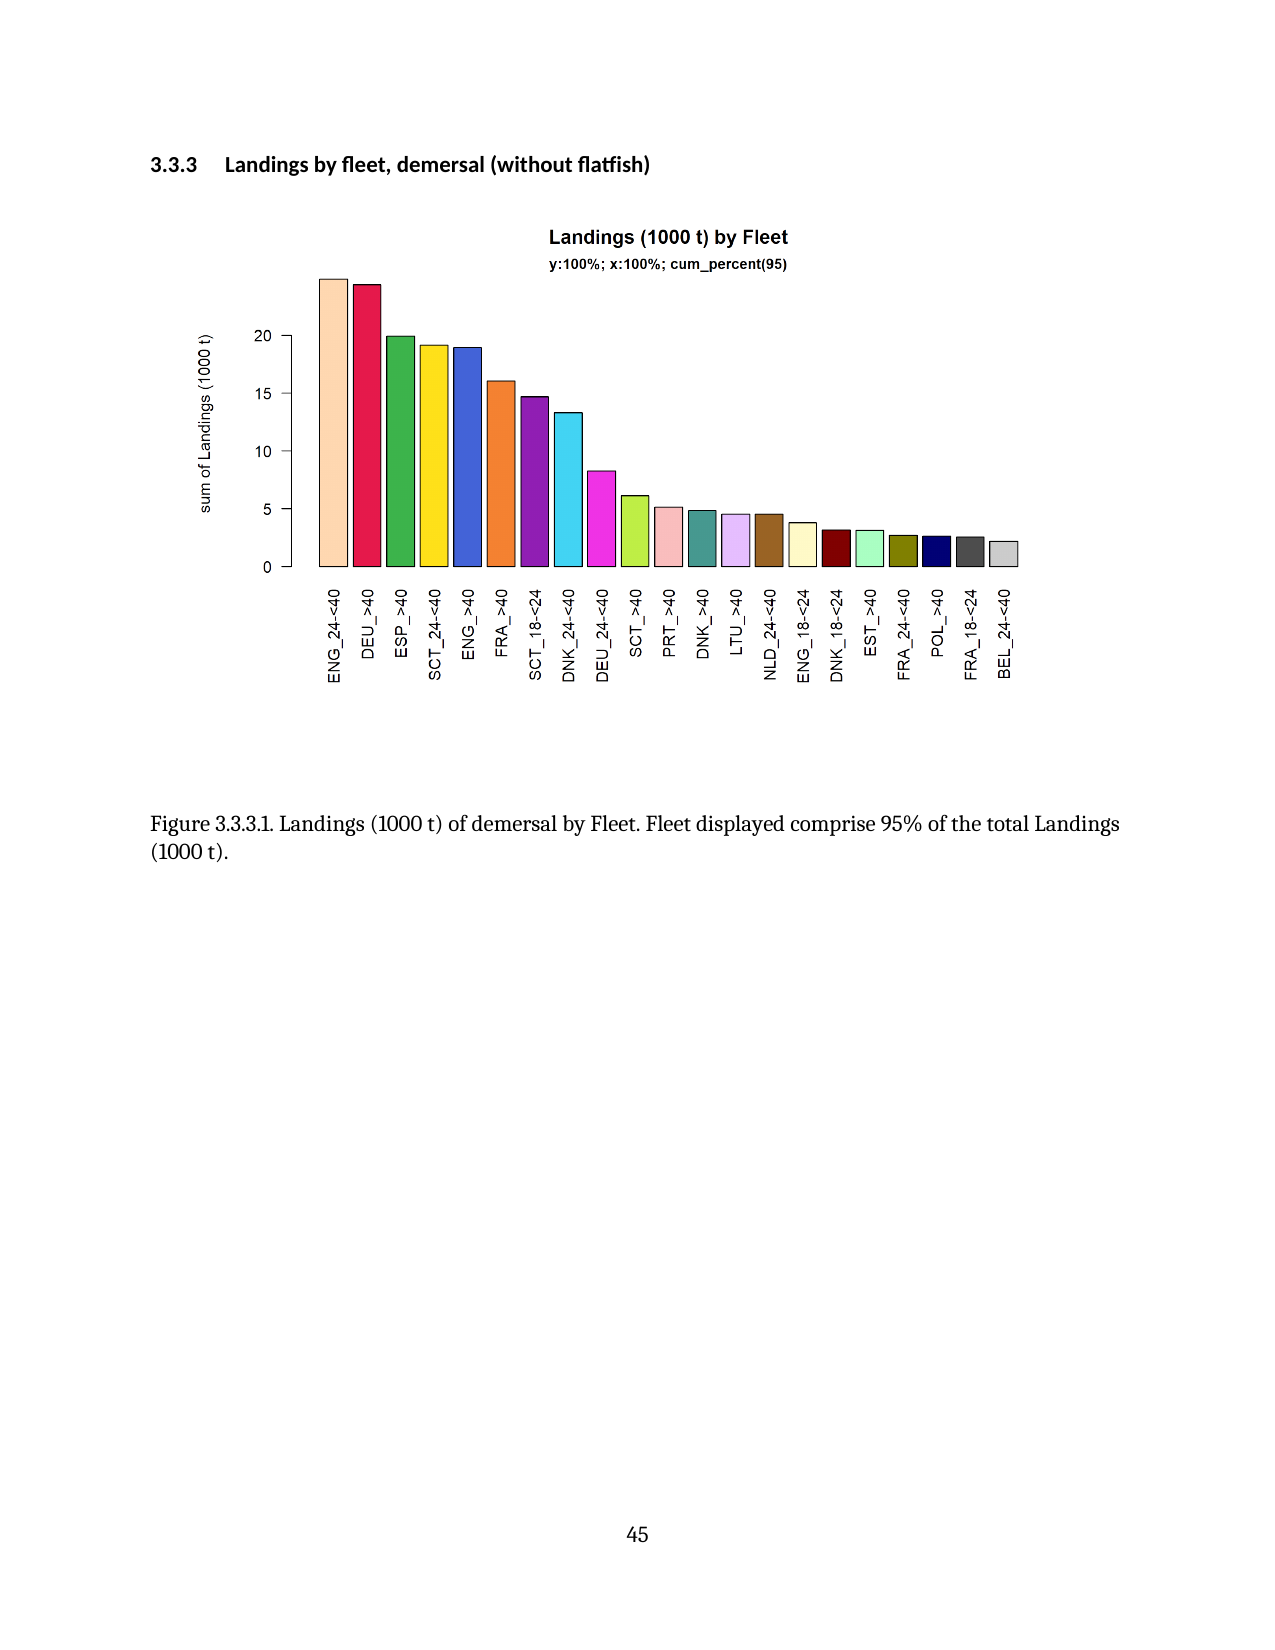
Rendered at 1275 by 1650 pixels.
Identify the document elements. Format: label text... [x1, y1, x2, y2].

picture [150, 198, 1125, 809]
text Figure 3.3.3.1. Landings (1000 t) of demersal by Fleet. Fleet displayed comprise 95% of the total Landings (1000 t). [150, 809, 1125, 865]
subtitle Landings by fleet, demersal (without flatfish) [150, 150, 1125, 178]
